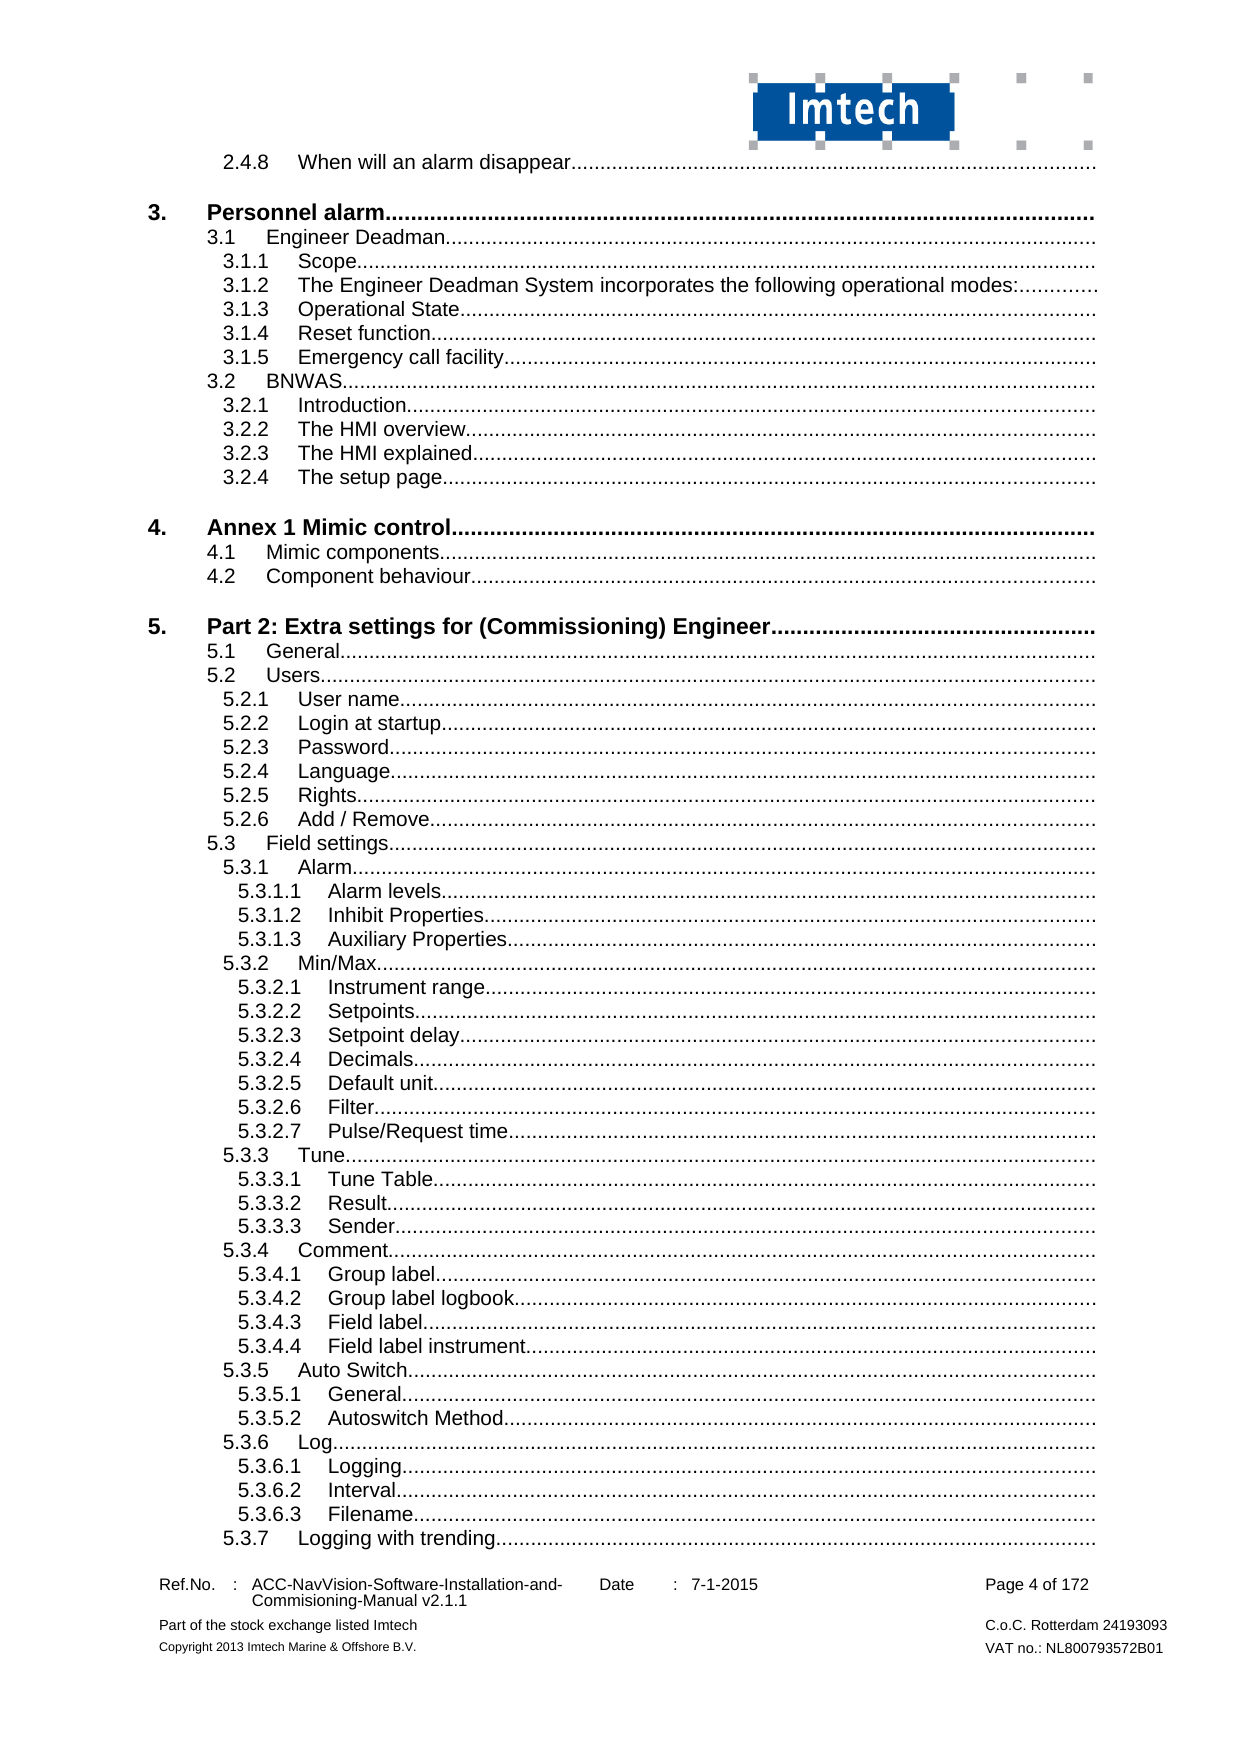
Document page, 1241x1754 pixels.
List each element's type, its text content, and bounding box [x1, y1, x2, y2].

text 2.4.8 When will an alarm disappear 44 [223, 150, 1034, 174]
text 5.3.6.1 Logging 79 [238, 1454, 1034, 1478]
text 5.3.2.3 Setpoint delay 70 [238, 1023, 1034, 1047]
text 5.3.2.2 Setpoints 70 [238, 999, 1034, 1023]
text 5.3.2.4 Decimals 70 [238, 1047, 1034, 1071]
text 5.2.1 User name 62 [223, 687, 1034, 711]
text 5.3.2 Min/Max 69 [223, 951, 1034, 975]
text 5.2.4 Language 62 [223, 759, 1034, 783]
text 5.2.6 Add / Remove 63 [223, 807, 1034, 831]
text 3.1.4 Reset function 45 [223, 321, 1034, 345]
text 5.3.5 Auto Switch 77 [223, 1358, 1034, 1382]
text 5.3.2.7 Pulse/Request time 71 [238, 1118, 1034, 1142]
text 5.3.6 Log 79 [223, 1430, 1034, 1454]
text 4.1 Mimic components 53 [207, 540, 1034, 564]
text 5.3.4.1 Group label 75 [238, 1262, 1034, 1286]
text 5.3.3 Tune 72 [223, 1142, 1034, 1166]
text 5.3.3.2 Result 74 [238, 1190, 1034, 1214]
text 5.3.3.1 Tune Table 72 [238, 1166, 1034, 1190]
text 5.2.3 Password 62 [223, 735, 1034, 759]
text 3.1.3 Operational State 45 [223, 297, 1034, 321]
text 3.1.1 Scope 44 [223, 249, 1034, 273]
text 5.3.5.2 Autoswitch Method 77 [238, 1406, 1034, 1430]
text 5.3.4.2 Group label logbook 75 [238, 1286, 1034, 1310]
text 3.1.2 The Engineer Deadman System incorporates the following operational modes: 44 [223, 273, 1034, 297]
text 5. Part 2: Extra settings for (Commissioning) Engineer 61 [148, 613, 1034, 639]
text 5.3.6.3 Filename 79 [238, 1502, 1034, 1526]
text 5.3.1.1 Alarm levels 66 [238, 879, 1034, 903]
text 5.2.5 Rights 62 [223, 783, 1034, 807]
text 5.3 Field settings 65 [207, 831, 1034, 855]
text 5.3.2.5 Default unit 71 [238, 1071, 1034, 1094]
text 4.2 Component behaviour 55 [207, 564, 1034, 588]
text 3.2.3 The HMI explained 47 [223, 441, 1034, 465]
text 5.3.4.4 Field label instrument 76 [238, 1334, 1034, 1358]
text 5.3.2.1 Instrument range 69 [238, 975, 1034, 999]
text 3.2.4 The setup page 49 [223, 465, 1034, 489]
picture [748, 73, 1093, 150]
text 5.3.2.6 Filter 71 [238, 1094, 1034, 1118]
text 5.3.7 Logging with trending 79 [223, 1526, 1034, 1550]
text 3.2 BNWAS 46 [207, 369, 1034, 393]
text 5.3.3.3 Sender 74 [238, 1214, 1034, 1238]
text 3. Personnel alarm 44 [148, 199, 1034, 225]
text 3.1.5 Emergency call facility 45 [223, 345, 1034, 369]
text 5.3.4 Comment 75 [223, 1238, 1034, 1262]
text 5.2 Users 61 [207, 663, 1034, 687]
text 5.3.6.2 Interval 79 [238, 1478, 1034, 1502]
text 5.3.1.2 Inhibit Properties 67 [238, 903, 1034, 927]
text 5.3.5.1 General 77 [238, 1382, 1034, 1406]
text 5.2.2 Login at startup 62 [223, 711, 1034, 735]
text 5.3.4.3 Field label 76 [238, 1310, 1034, 1334]
text 5.3.1 Alarm 66 [223, 855, 1034, 879]
text 3.2.2 The HMI overview 46 [223, 417, 1034, 441]
text 3.2.1 Introduction 46 [223, 393, 1034, 417]
text 5.1 General 61 [207, 639, 1034, 663]
text 5.3.1.3 Auxiliary Properties 68 [238, 927, 1034, 951]
text 4. Annex 1 Mimic control 53 [148, 514, 1034, 540]
text 3.1 Engineer Deadman 44 [207, 225, 1034, 249]
